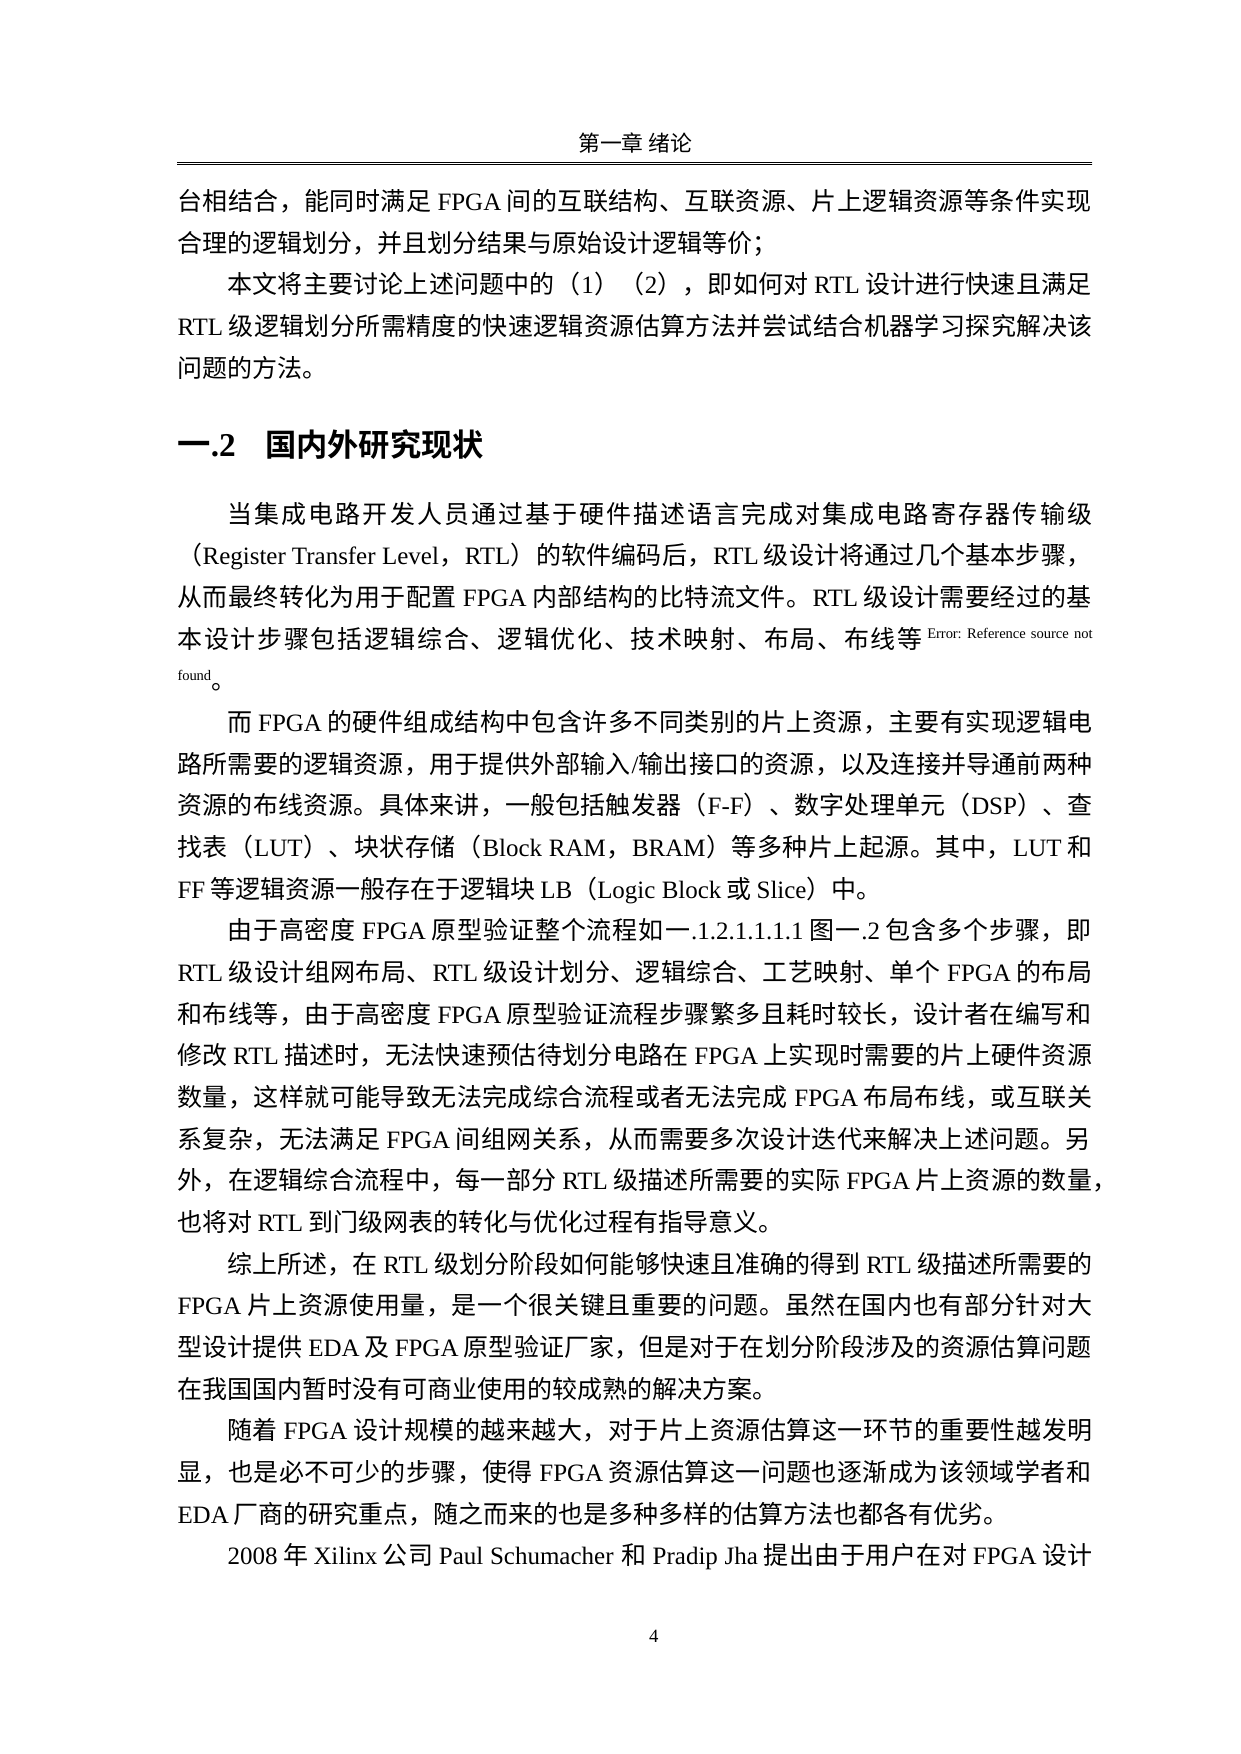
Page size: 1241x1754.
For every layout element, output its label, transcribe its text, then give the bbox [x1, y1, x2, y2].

text 本文将主要讨论上述问题中的（1）（2），即如何对RTL设计进行快速且满足RTL级逻辑划分所需精度的快速逻辑资源估算方法并尝试结合机器学习探究解决该问题的方法。 [177, 261, 1092, 386]
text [177, 177, 1092, 261]
text 而FPGA的硬件组成结构中包含许多不同类别的片上资源，主要有实现逻辑电路所需要的逻辑资源，用于提供外部输入/输出接口的资源，以及连接并导通前两种资源的布线资源。具体来讲，一般包括触发器（F-F）、数字处理单元（DSP）、查找表（LUT）、块状存储（Block RAM，BRAM）等多种片上起源。其中，LUT和FF等逻辑资源一般存在于逻辑块LB（Logic Block或Slice）中。 [177, 698, 1092, 906]
text 由于高密度FPGA原型验证整个流程如图1.2包含多个步骤，即RTL级设计组网布局、RTL级设计划分、逻辑综合、工艺映射、单个FPGA的布局和布线等，由于高密度FPGA原型验证流程步骤繁多且耗时较长，设计者在编写和修改RTL描述时，无法快速预估待划分电路在FPGA上实现时需要的片上硬件资源数量，这样就可能导致无法完成综合流程或者无法完成FPGA布局布线，或互联关系复杂，无法满足FPGA间组网关系，从而需要多次设计迭代来解决上述问题。另外，在逻辑综合流程中，每一部分RTL级描述所需要的实际FPGA片上资源的数量，也将对RTL到门级网表的转化与优化过程有指导意义。 [177, 906, 1092, 1240]
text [177, 1531, 1092, 1573]
text 综上所述，在RTL级划分阶段如何能够快速且准确的得到RTL级描述所需要的FPGA片上资源使用量，是一个很关键且重要的问题。虽然在国内也有部分针对大型设计提供EDA及FPGA原型验证厂家，但是对于在划分阶段涉及的资源估算问题在我国国内暂时没有可商业使用的较成熟的解决方案。 [177, 1240, 1092, 1406]
subtitle 国内外研究现状 [177, 423, 1092, 465]
text 随着FPGA设计规模的越来越大，对于片上资源估算这一环节的重要性越发明显，也是必不可少的步骤，使得FPGA资源估算这一问题也逐渐成为该领域学者和EDA厂商的研究重点，随之而来的也是多种多样的估算方法也都各有优劣。 [177, 1406, 1092, 1531]
